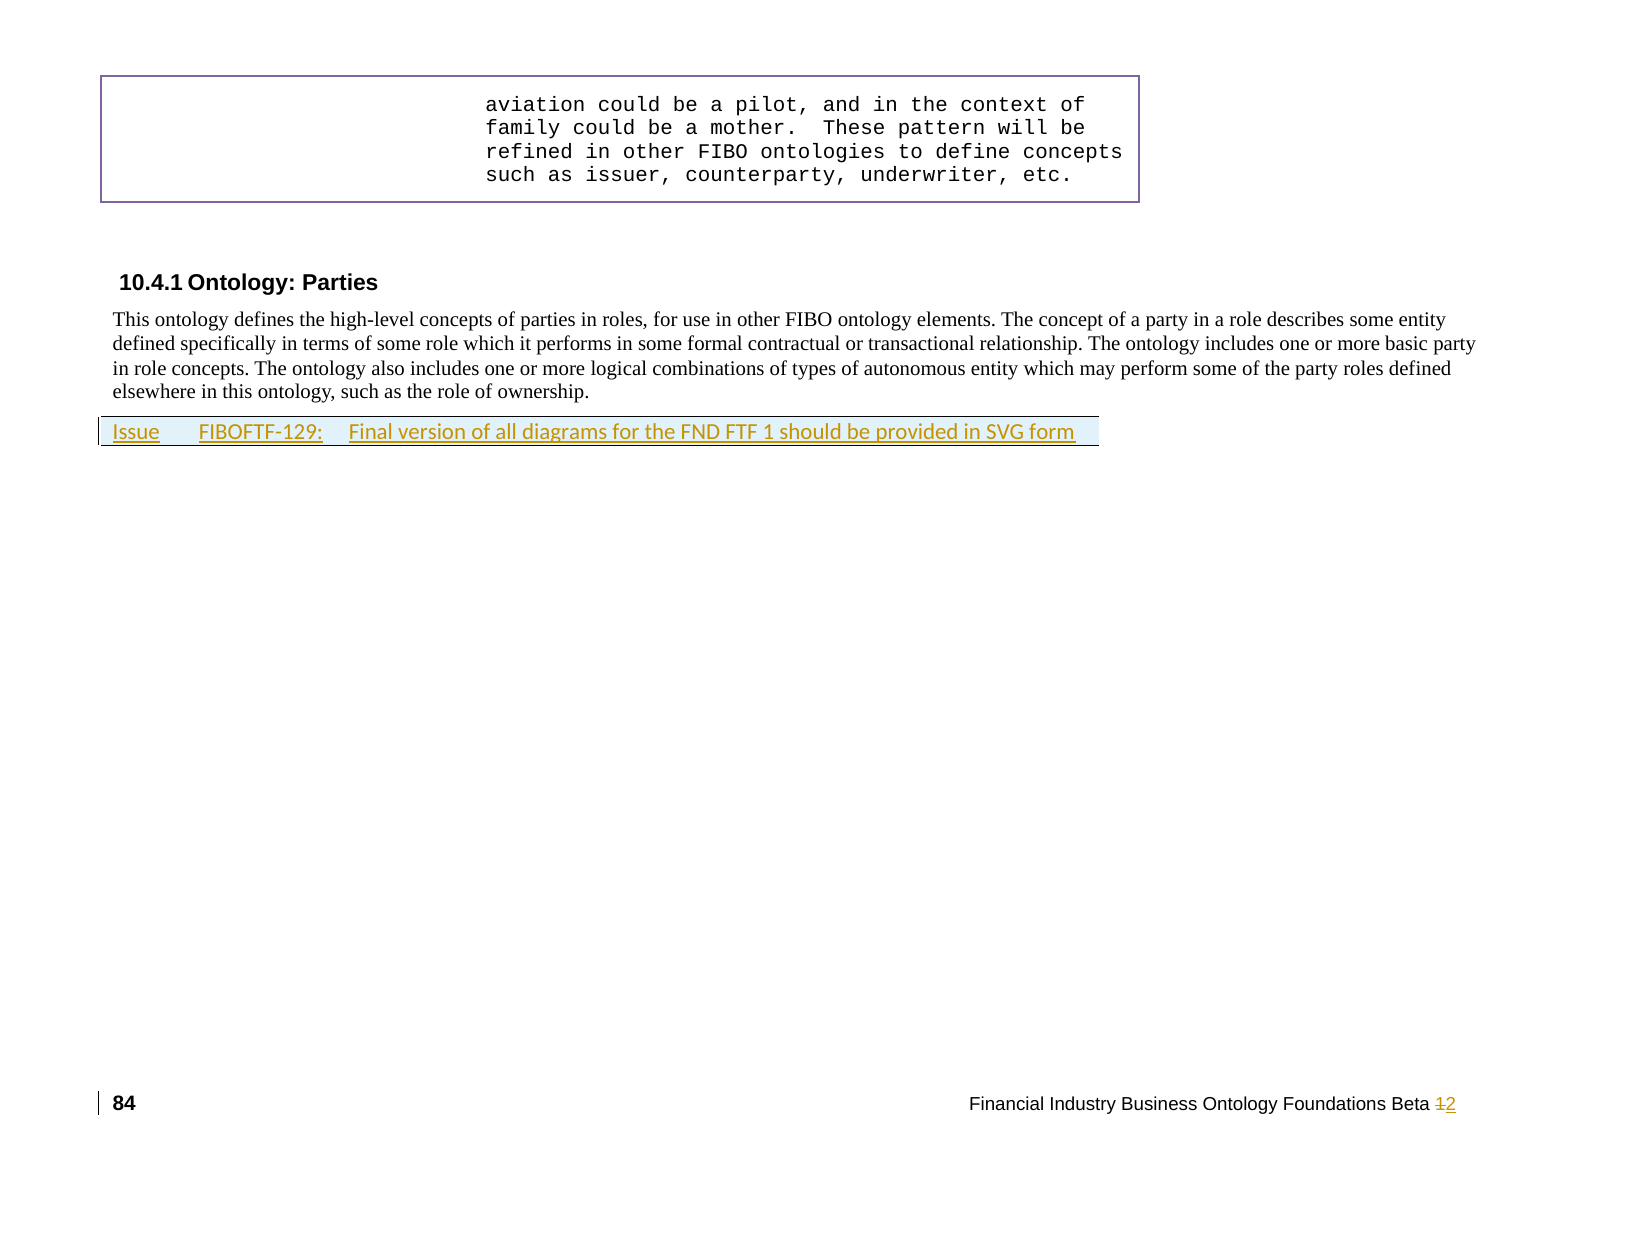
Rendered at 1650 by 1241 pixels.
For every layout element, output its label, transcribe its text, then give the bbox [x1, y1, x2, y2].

text This ontology defines the high-level concepts of parties in roles, for use in other FIBO ontology elements. The concept of a party in a role describes some entity defined specifically in terms of some role which it performs in some formal contractual or transactional relationship. The ontology includes one or more basic party in role concepts. The ontology also includes one or more logical combinations of types of autonomous entity which may perform some of the party roles defined elsewhere in this ontology, such as the role of ownership. [112, 307, 1477, 403]
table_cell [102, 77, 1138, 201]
subtitle 10.4.1 Ontology: Parties [112, 268, 1477, 295]
